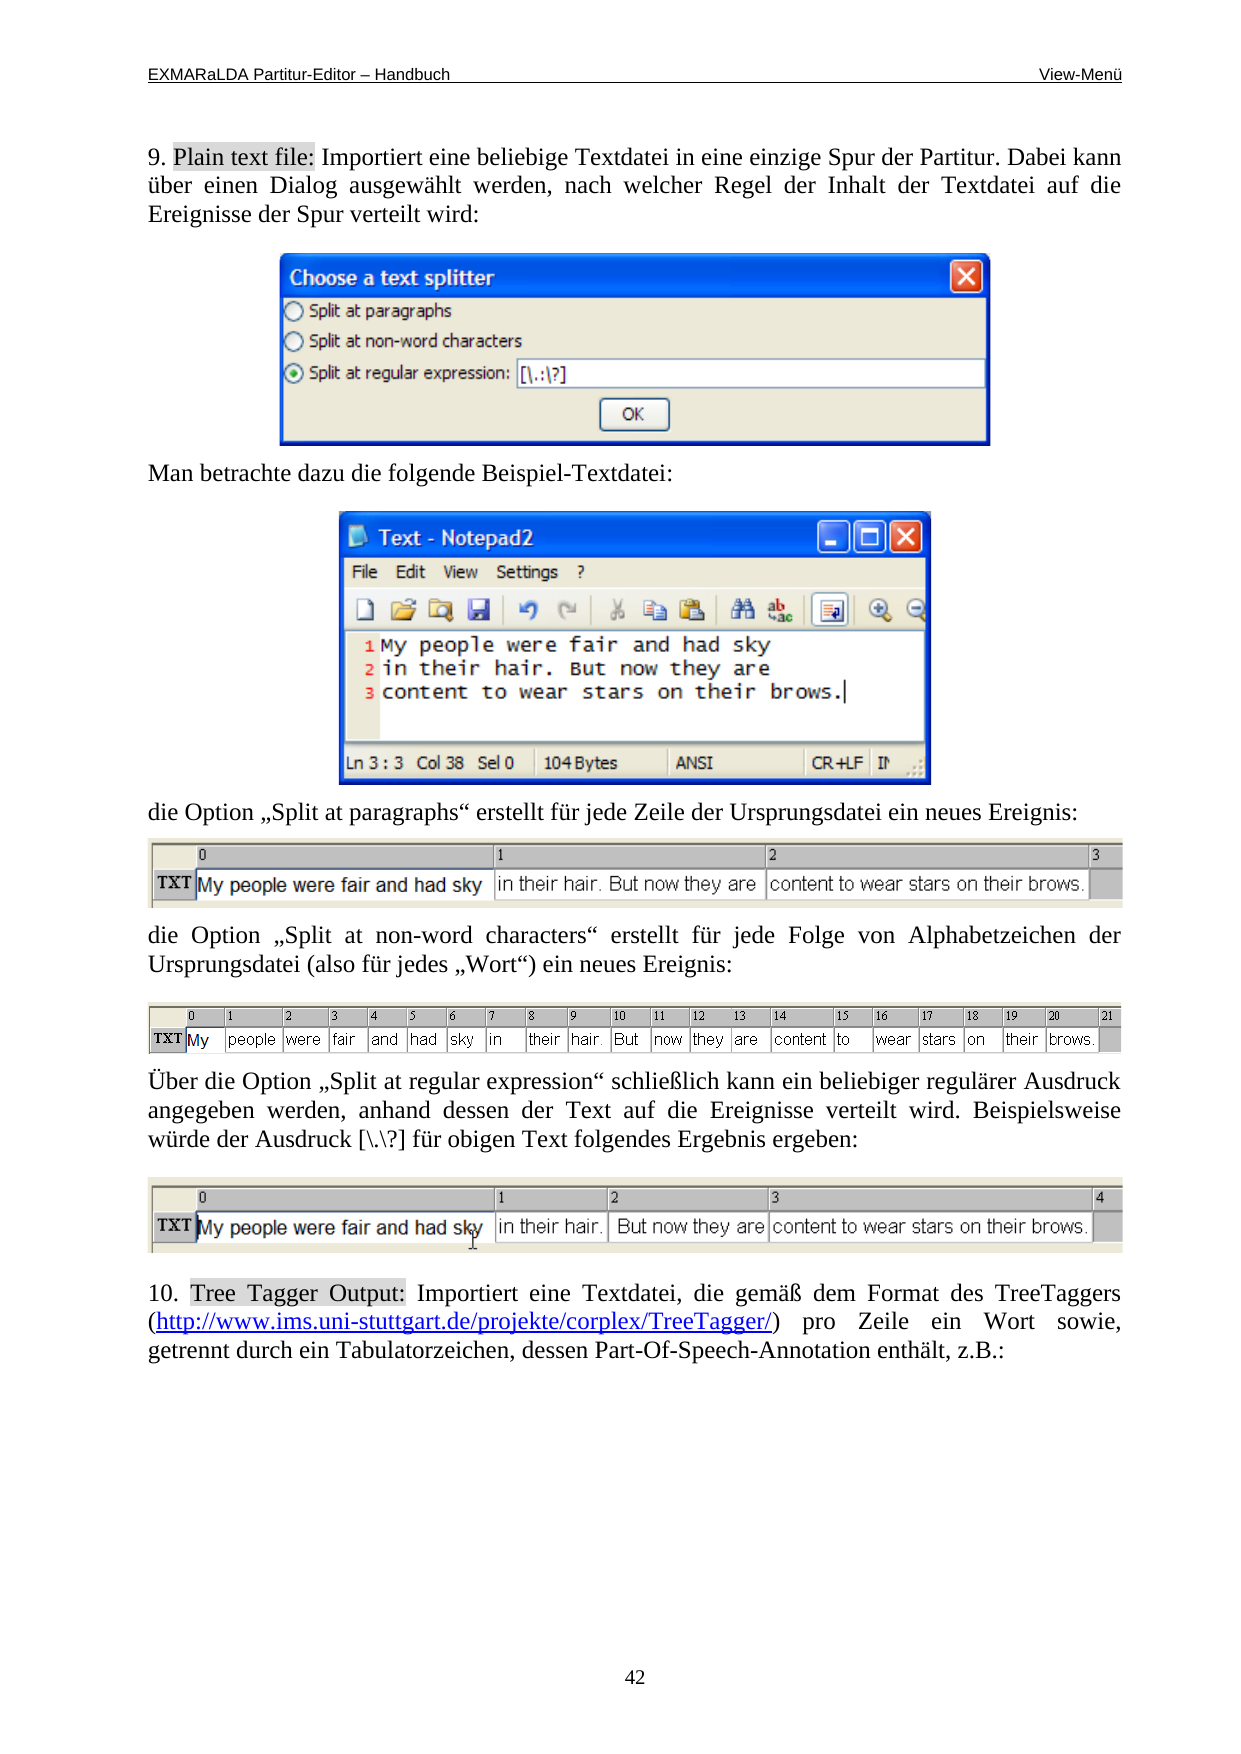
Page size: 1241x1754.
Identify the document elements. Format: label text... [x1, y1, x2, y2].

text die Option „Split at paragraphs“ erstellt für jede Zeile der Ursprungsdatei ein neues Ereignis: [148, 797, 1122, 826]
picture [147, 1002, 1122, 1054]
picture [338, 511, 932, 785]
text Über die Option „Split at regular expression“ schließlich kann ein beliebiger regulärer Ausdruck angegeben werden, anhand dessen der Text auf die Ereignisse verteilt wird. Beispielsweise würde der Ausdruck [\.\?] für obigen Text folgendes Ergebnis ergeben: [148, 1066, 1122, 1153]
text 10. Tree Tagger Output: Importiert eine Textdatei, die gemäß dem Format des TreeTaggers (http://www.ims.uni-stuttgart.de/projekte/corplex/TreeTagger/) pro Zeile ein Wort sowie, getrennt durch ein Tabulatorzeichen, dessen Part-Of-Speech-Annotation enthält, z.B.: [148, 1278, 1122, 1364]
picture [279, 253, 991, 446]
text Man betrachte dazu die folgende Beispiel-Textdatei: [148, 458, 1122, 486]
text die Option „Split at non-word characters“ erstellt für jede Folge von Alphabetzeichen der Ursprungsdatei (also für jedes „Wort“) ein neues Ereignis: [148, 920, 1122, 977]
picture [147, 1177, 1123, 1253]
picture [147, 838, 1123, 908]
text 9. Plain text file: Importiert eine beliebige Textdatei in eine einzige Spur der Partitur. Dabei kann über einen Dialog ausgewählt werden, nach welcher Regel der Inhalt der Textdatei auf die Ereignisse der Spur verteilt wird: [148, 142, 1122, 228]
